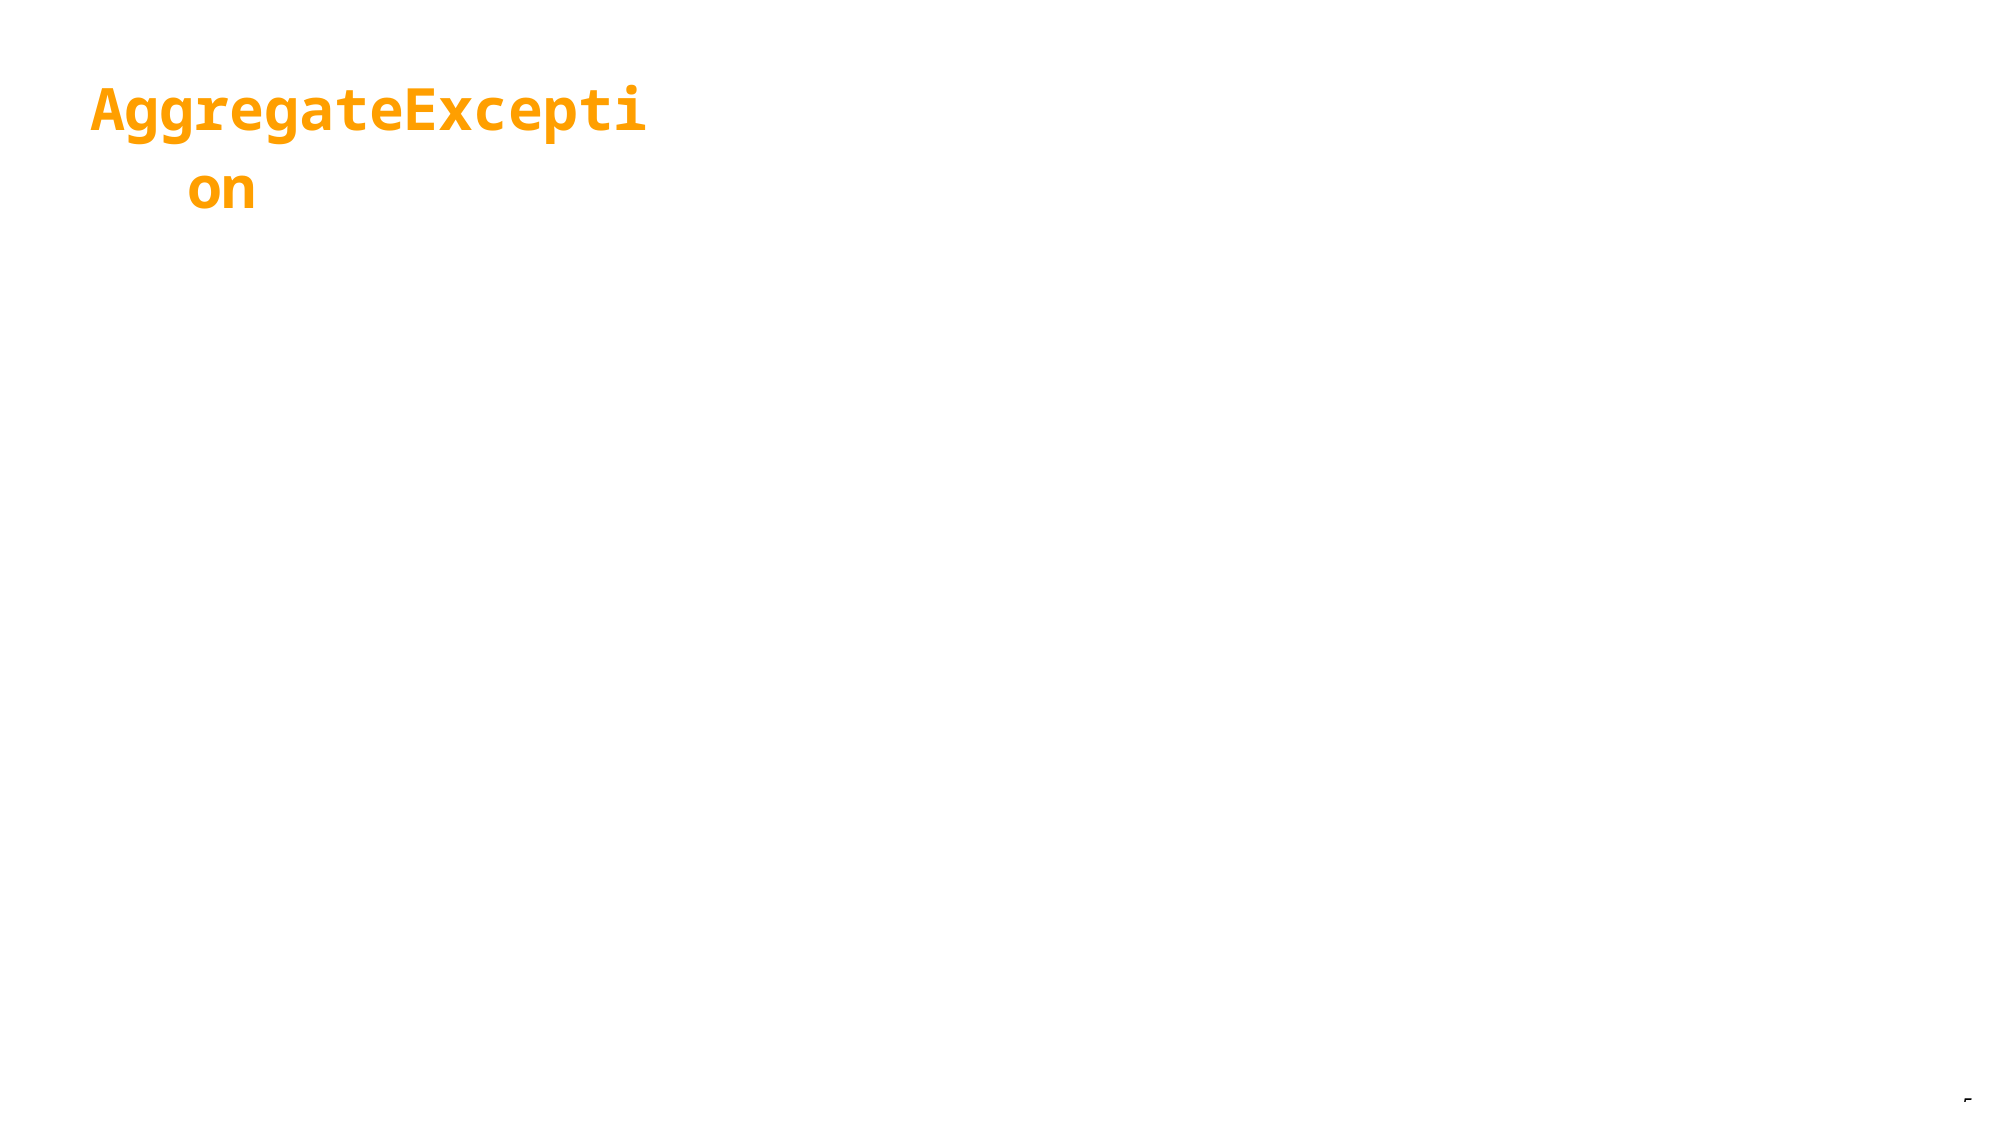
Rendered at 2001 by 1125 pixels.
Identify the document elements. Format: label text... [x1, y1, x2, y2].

text You can use the AggregateException to wrap all exceptions thrown by different threads [74, 0, 663, 365]
